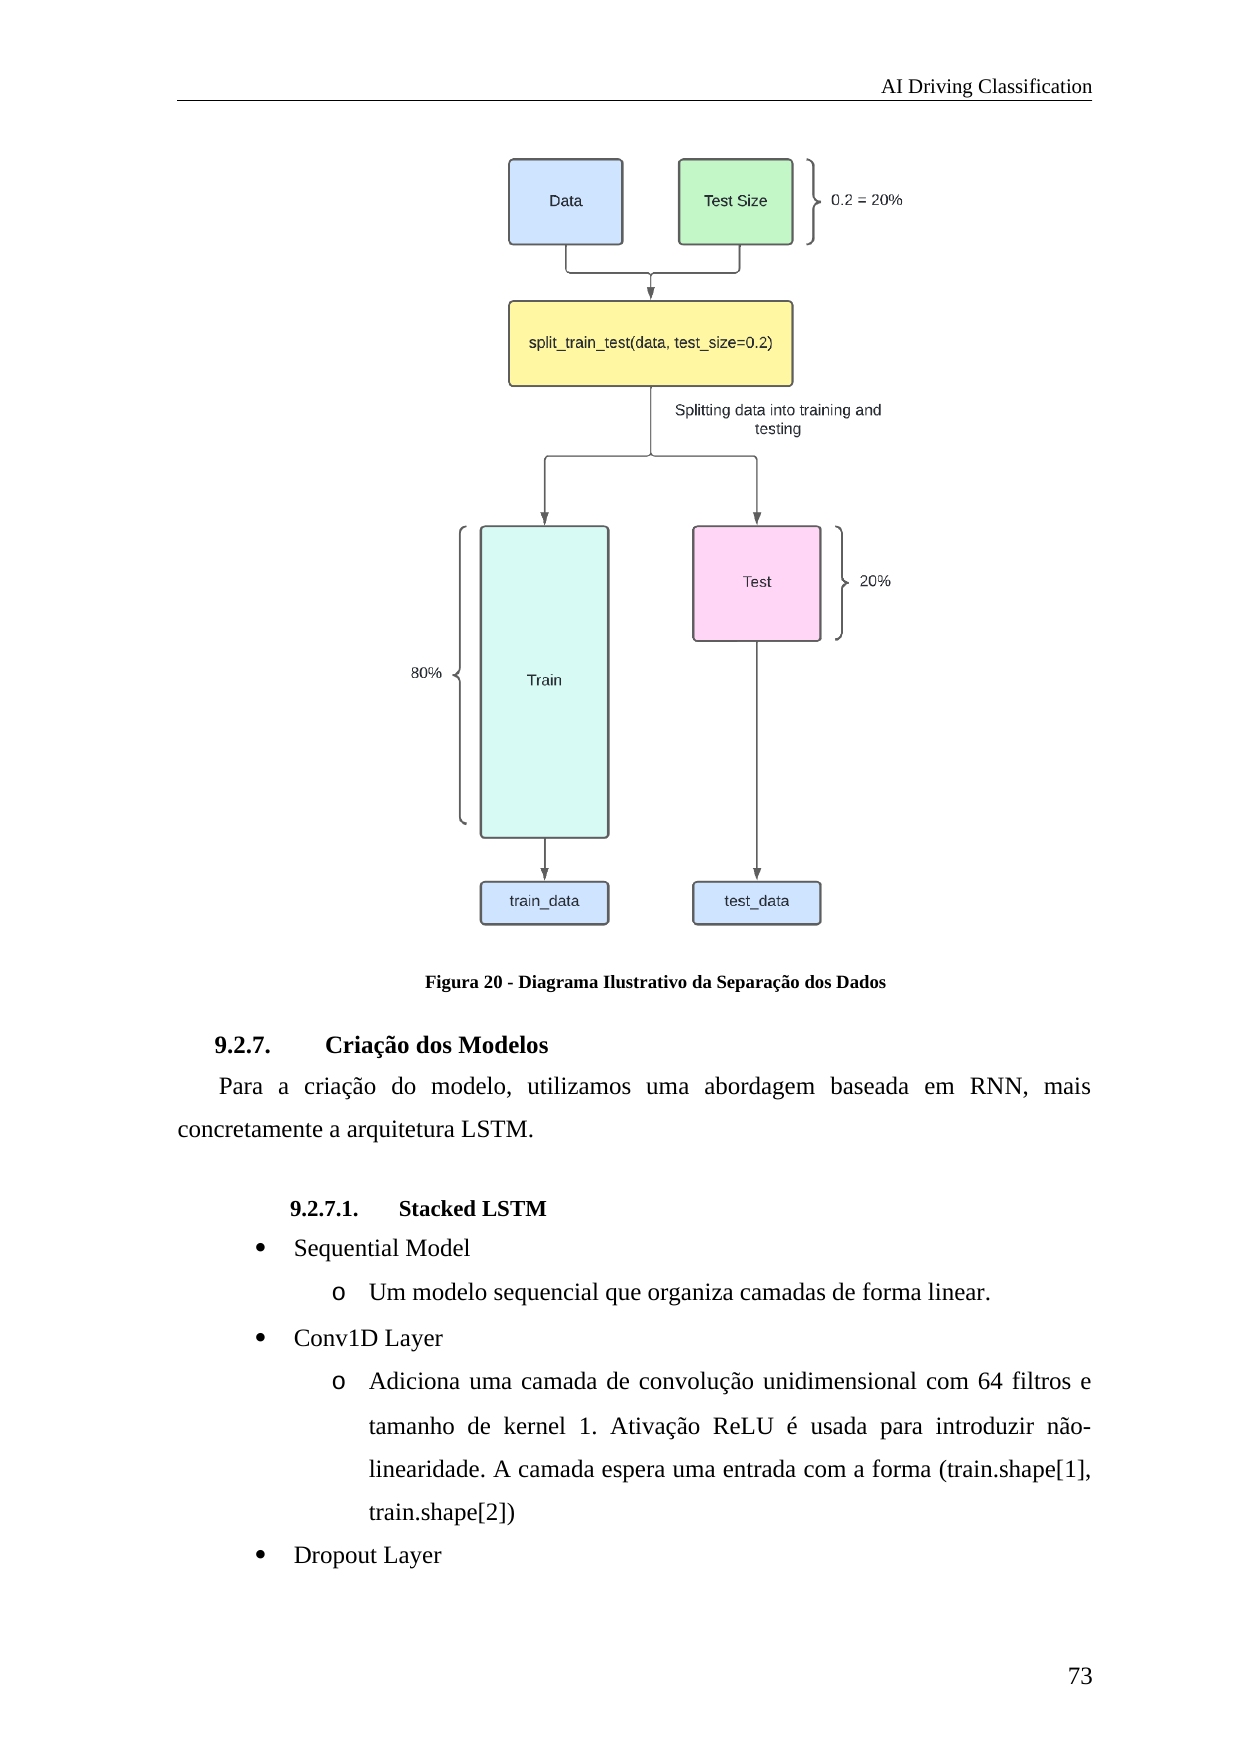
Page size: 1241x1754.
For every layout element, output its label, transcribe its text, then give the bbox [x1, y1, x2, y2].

subtitle Criação dos Modelos [214, 1030, 1092, 1058]
text Figura 20 - Diagrama Ilustrativo da Separação dos Dados [177, 971, 1092, 992]
subtitle Stacked LSTM [290, 1195, 1092, 1221]
picture [402, 147, 909, 936]
list Sequential Model [256, 1233, 1092, 1262]
list Um modelo sequencial que organiza camadas de forma linear. [331, 1277, 1092, 1307]
text Para a criação do modelo, utilizamos uma abordagem baseada em RNN, mais concretamente a arquitetura LSTM. [177, 1071, 1092, 1143]
list Dropout Layer [256, 1541, 1092, 1569]
list Conv1D Layer [256, 1323, 1092, 1352]
list Adiciona uma camada de convolução unidimensional com 64 filtros e tamanho de kernel 1. Ativação ReLU é usada para introduzir não-linearidade. A camada espera uma entrada com a forma (train.shape[1], train.shape[2]) [331, 1366, 1092, 1526]
